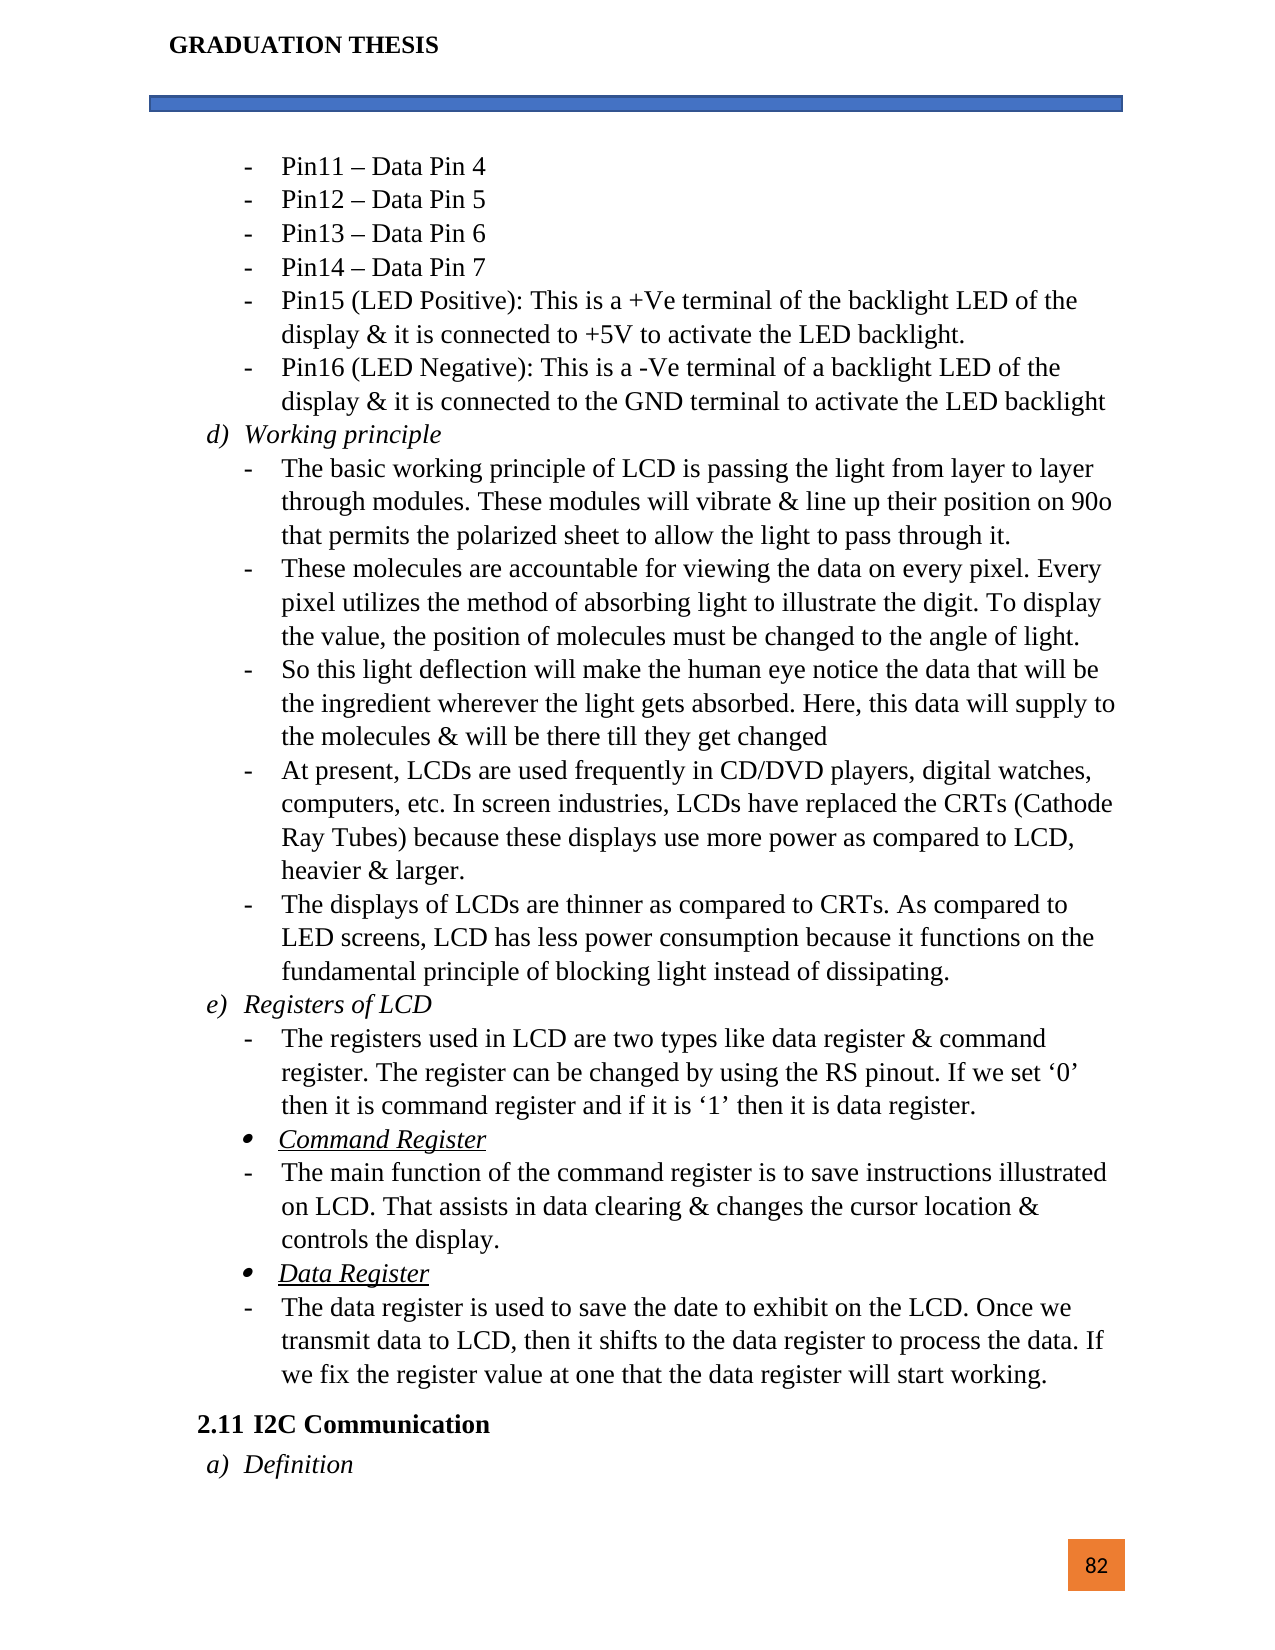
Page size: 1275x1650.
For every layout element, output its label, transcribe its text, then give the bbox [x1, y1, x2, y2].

list Pin11 – Data Pin 4 [244, 150, 1125, 181]
list Data Register [241, 1257, 1125, 1288]
list Pin12 – Data Pin 5 [244, 183, 1125, 215]
list The basic working principle of LCD is passing the light from layer to layer through modules. These modules will vibrate & line up their position on 90o that permits the polarized sheet to allow the light to pass through it. [244, 452, 1125, 550]
subtitle I2C Communication [197, 1408, 1125, 1439]
list Pin16 (LED Negative): This is a -Ve terminal of a backlight LED of the display & it is connected to the GND terminal to activate the LED backlight [244, 351, 1125, 416]
list Pin13 – Data Pin 6 [244, 217, 1125, 248]
list The data register is used to save the date to exhibit on the LCD. Once we transmit data to LCD, then it shifts to the data register to process the data. If we fix the register value at one that the data register will start working. [244, 1291, 1125, 1389]
list The displays of LCDs are thinner as compared to CRTs. As compared to LED screens, LCD has less power consumption because it functions on the fundamental principle of blocking light instead of dissipating. [244, 888, 1125, 986]
list The main function of the command register is to save instructions illustrated on LCD. That assists in data clearing & changes the cursor location & controls the display. [244, 1156, 1125, 1255]
list Command Register [241, 1123, 1125, 1154]
list The registers used in LCD are two types like data register & command register. The register can be changed by using the RS pinout. If we set ‘0’ then it is command register and if it is ‘1’ then it is data register. [244, 1022, 1125, 1120]
list Pin15 (LED Positive): This is a +Ve terminal of the backlight LED of the display & it is connected to +5V to activate the LED backlight. [244, 284, 1125, 349]
list Pin14 – Data Pin 7 [244, 251, 1125, 282]
list Definition [206, 1448, 1125, 1480]
list These molecules are accountable for viewing the data on every pixel. Every pixel utilizes the method of absorbing light to illustrate the digit. To display the value, the position of molecules must be changed to the angle of light. [244, 552, 1125, 651]
list Working principle [206, 418, 1125, 449]
list At present, LCDs are used frequently in CD/DVD players, digital watches, computers, etc. In screen industries, LCDs have replaced the CRTs (Cathode Ray Tubes) because these displays use more power as compared to LCD, heavier & larger. [244, 754, 1125, 886]
list So this light deflection will make the human eye notice the data that will be the ingredient wherever the light gets absorbed. Here, this data will supply to the molecules & will be there till they get changed [244, 653, 1125, 751]
list Registers of LCD [206, 988, 1125, 1020]
